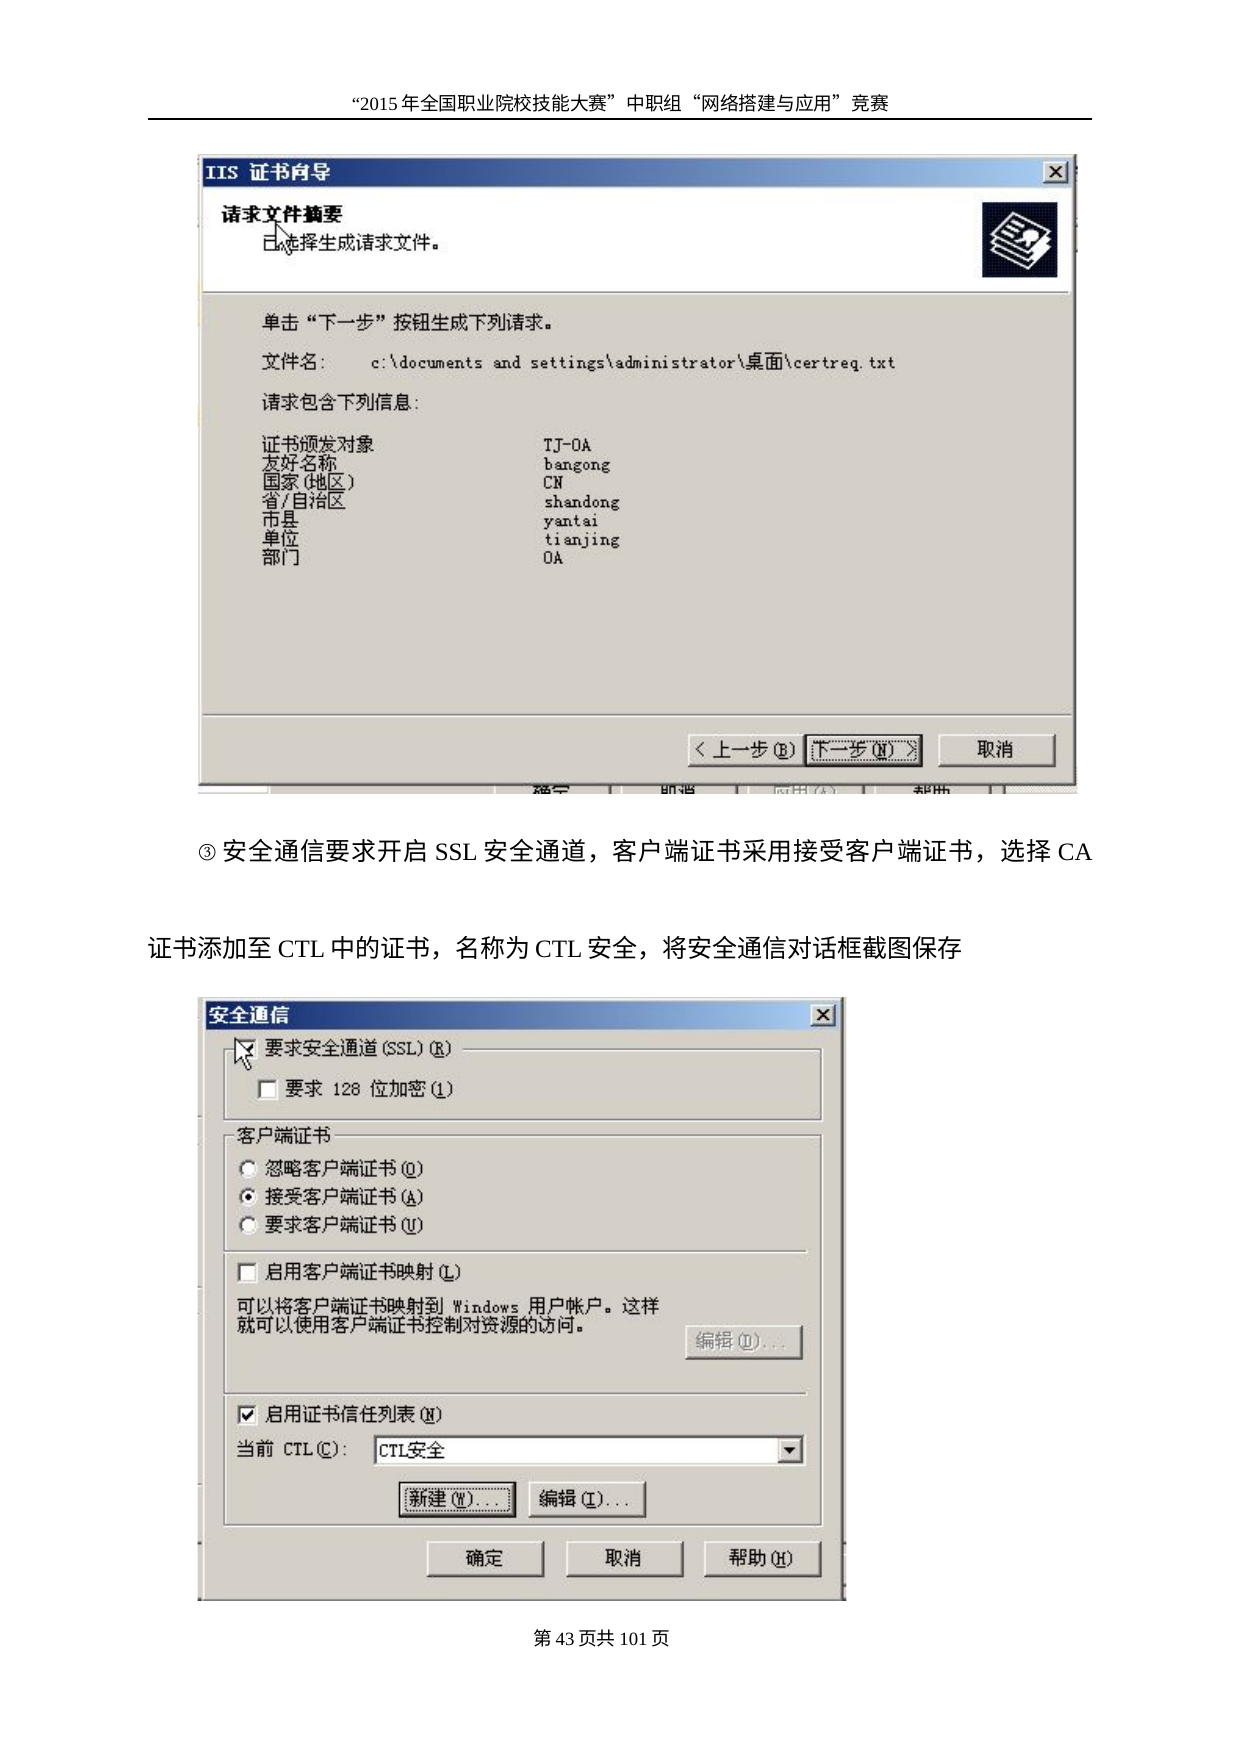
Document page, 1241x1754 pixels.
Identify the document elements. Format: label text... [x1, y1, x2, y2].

picture [197, 154, 1078, 794]
text ③安全通信要求开启SSL安全通道，客户端证书采用接受客户端证书，选择CA证书添加至CTL中的证书，名称为CTL安全，将安全通信对话框截图保存 [148, 817, 1092, 979]
picture [197, 997, 847, 1601]
